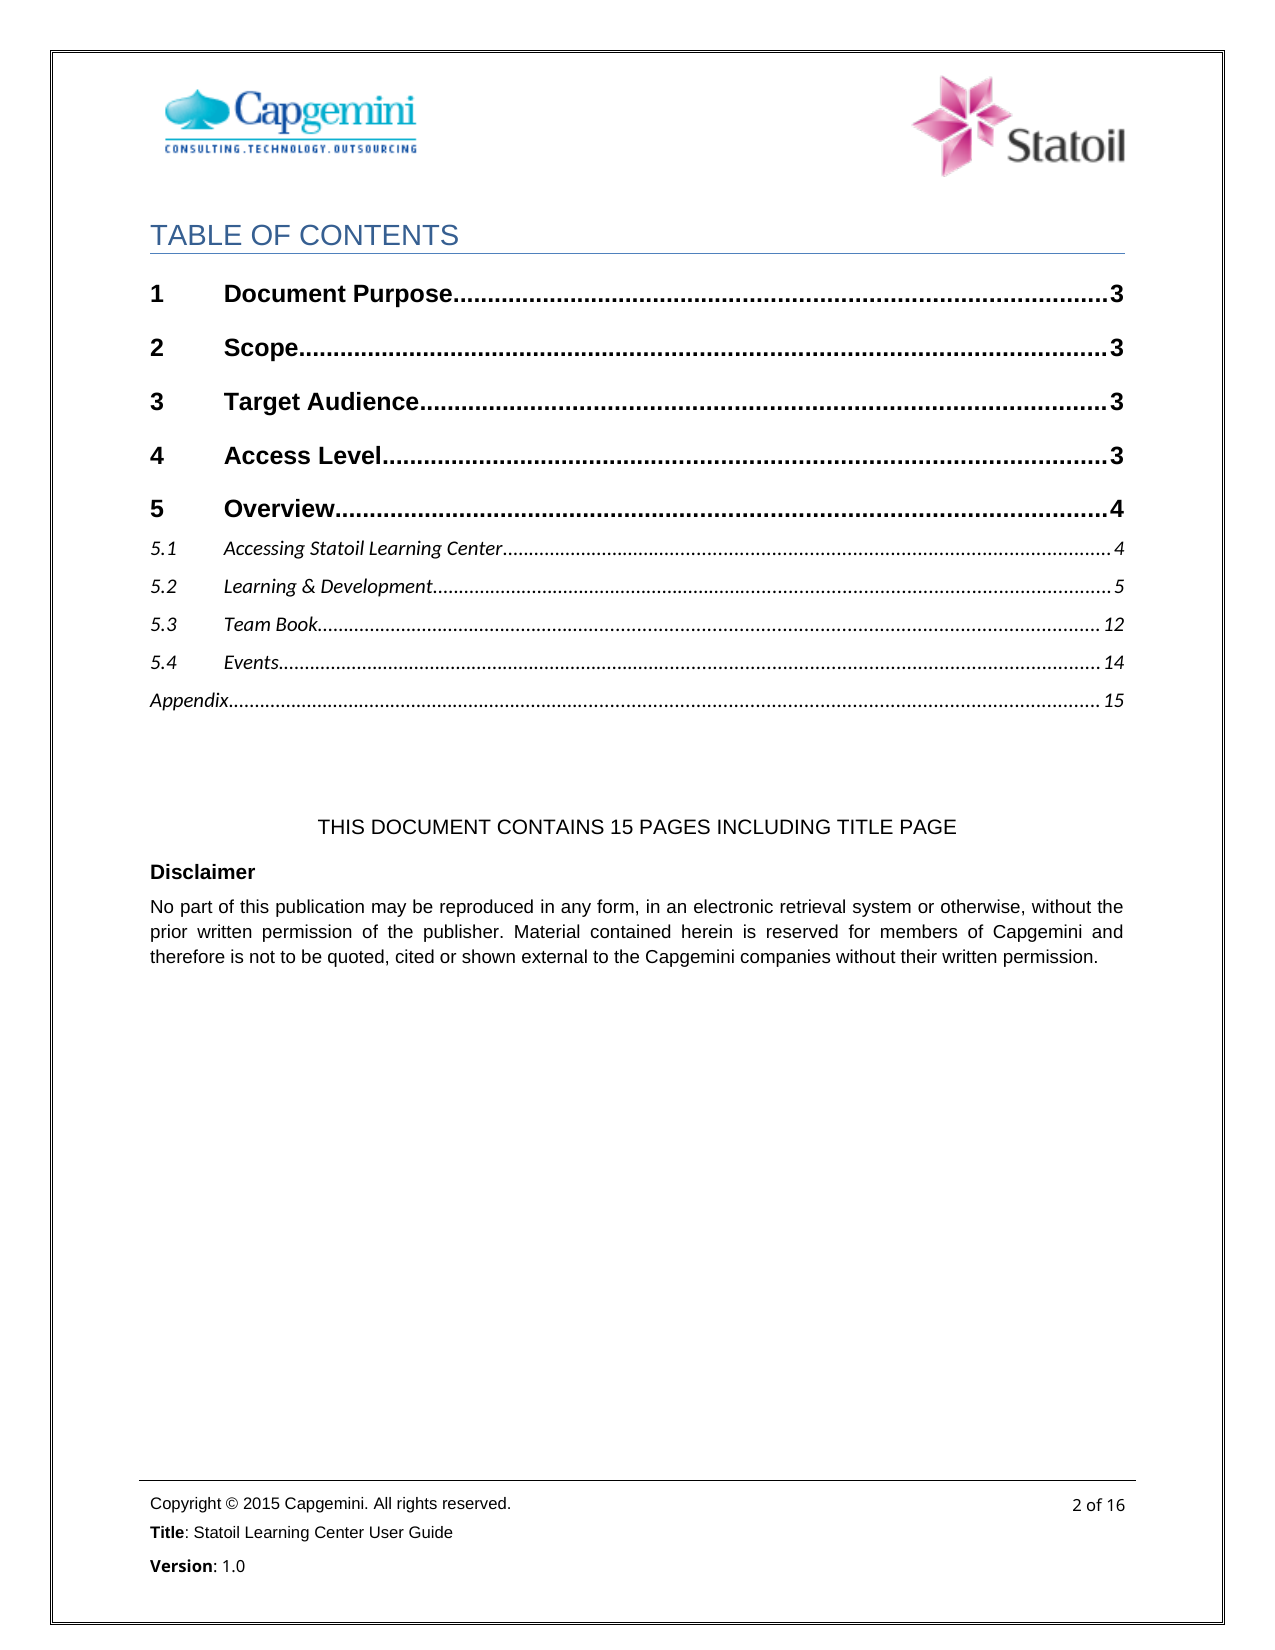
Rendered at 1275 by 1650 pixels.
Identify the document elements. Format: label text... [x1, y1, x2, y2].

text 5.1 Accessing Statoil Learning Center 4 [150, 536, 1125, 561]
text THIS DOCUMENT contains 15 pages including title page [150, 815, 1125, 839]
text 2 Scope 3 [150, 333, 1125, 362]
picture [150, 75, 432, 169]
text 5.2 Learning & Development 5 [150, 573, 1125, 599]
text 4 Access Level 3 [150, 441, 1125, 469]
picture [909, 75, 1125, 180]
text Disclaimer [150, 859, 1125, 883]
text 3 Target Audience 3 [150, 387, 1125, 416]
text No part of this publication may be reproduced in any form, in an electronic retrieval system or otherwise, without the prior written permission of the publisher. Material contained herein is reserved for members of Capgemini and therefore is not to be quoted, cited or shown external to the Capgemini companies without their written permission. [150, 896, 1125, 967]
text 5.4 Events 14 [150, 649, 1125, 675]
text 5 Overview 4 [150, 494, 1125, 523]
text 1 Document Purpose 3 [150, 279, 1125, 308]
text 5.3 Team Book 12 [150, 611, 1125, 637]
text Appendix 15 [150, 687, 1125, 713]
text TABLE OF CONTENTS [150, 218, 1125, 253]
